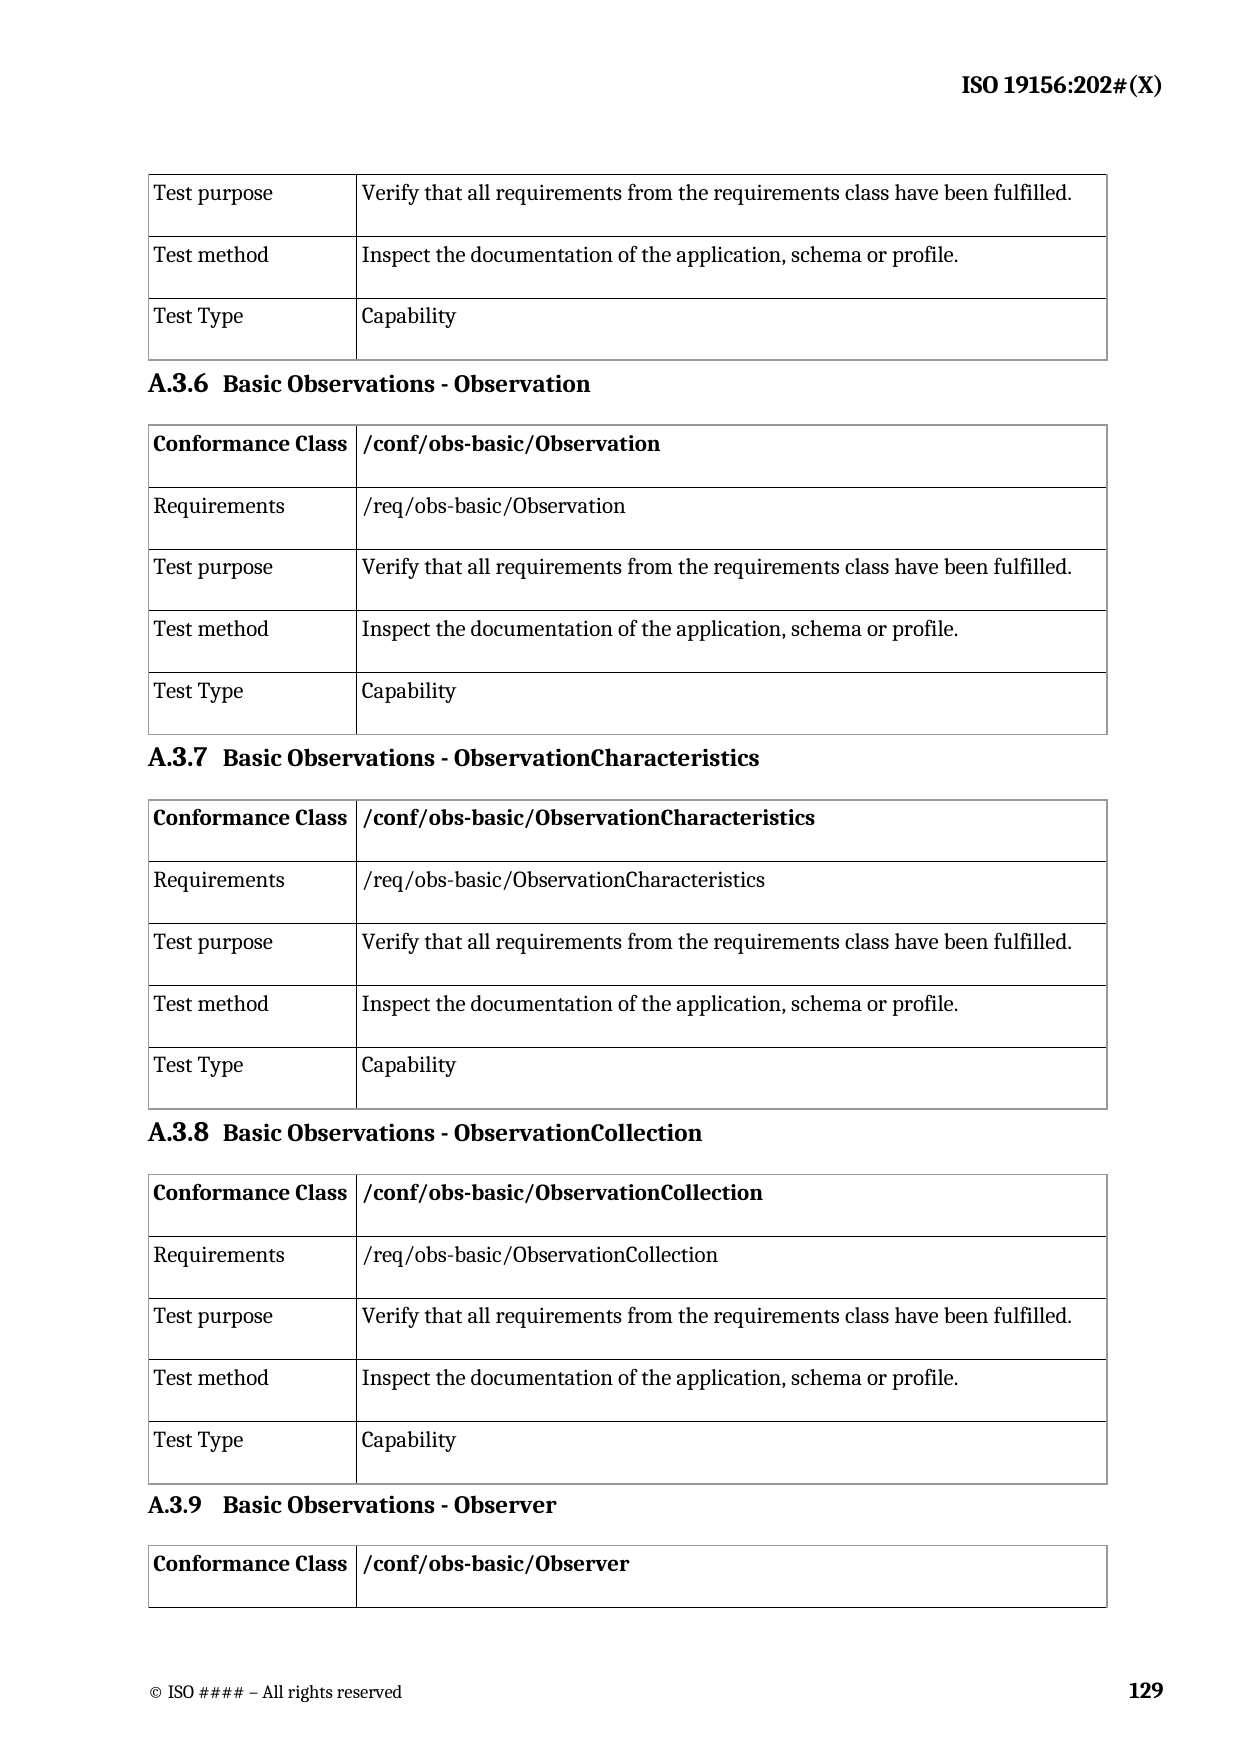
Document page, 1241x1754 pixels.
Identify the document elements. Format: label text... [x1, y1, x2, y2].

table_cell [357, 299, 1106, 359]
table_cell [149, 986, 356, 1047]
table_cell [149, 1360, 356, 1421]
text Basic Observations - ObservationCollection [148, 1116, 1163, 1148]
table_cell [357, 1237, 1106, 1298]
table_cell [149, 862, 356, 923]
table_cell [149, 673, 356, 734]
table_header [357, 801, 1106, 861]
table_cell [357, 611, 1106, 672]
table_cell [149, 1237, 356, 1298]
text Basic Observations - ObservationCharacteristics [148, 742, 1163, 774]
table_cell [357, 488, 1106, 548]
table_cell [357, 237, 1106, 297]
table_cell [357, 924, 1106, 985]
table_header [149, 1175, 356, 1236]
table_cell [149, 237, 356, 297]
text Basic Observations - Observer [148, 1491, 1163, 1519]
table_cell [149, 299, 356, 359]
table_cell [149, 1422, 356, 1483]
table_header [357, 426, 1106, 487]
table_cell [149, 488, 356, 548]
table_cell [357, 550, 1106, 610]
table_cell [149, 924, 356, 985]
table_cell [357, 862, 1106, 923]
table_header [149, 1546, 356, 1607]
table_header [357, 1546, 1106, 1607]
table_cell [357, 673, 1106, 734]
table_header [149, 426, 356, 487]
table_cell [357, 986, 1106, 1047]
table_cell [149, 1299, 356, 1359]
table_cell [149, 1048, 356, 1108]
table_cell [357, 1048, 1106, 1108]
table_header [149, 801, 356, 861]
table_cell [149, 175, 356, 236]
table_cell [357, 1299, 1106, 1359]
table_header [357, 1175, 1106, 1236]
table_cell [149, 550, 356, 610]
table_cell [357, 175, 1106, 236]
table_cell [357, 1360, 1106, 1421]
text Basic Observations - Observation [148, 367, 1163, 399]
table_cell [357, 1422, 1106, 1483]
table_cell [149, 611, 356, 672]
